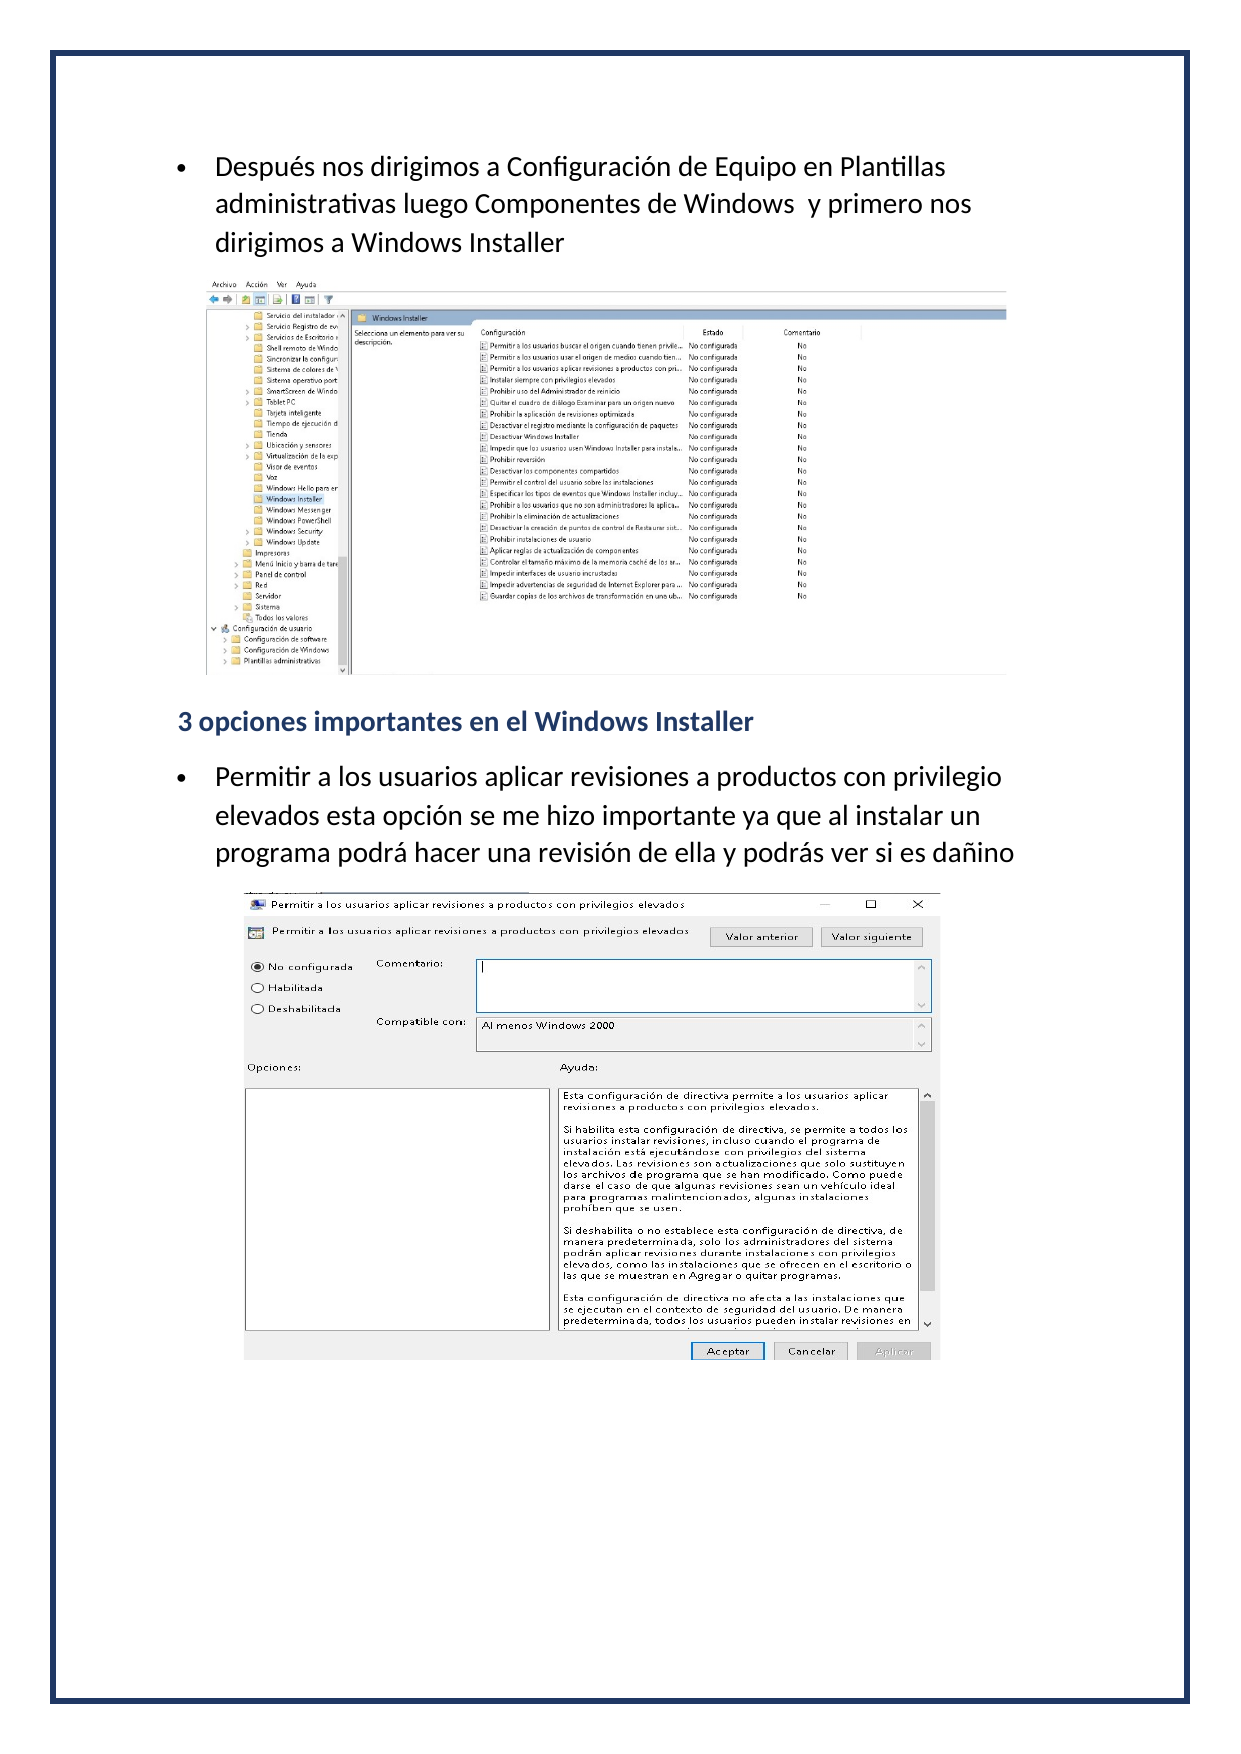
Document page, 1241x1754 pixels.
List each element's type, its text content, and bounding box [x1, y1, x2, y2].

list Después nos dirigimos a Configuración de Equipo en Plantillas administrativas luego Componentes de Windows y primero nos dirigimos a Windows Installer [177, 148, 1085, 259]
picture [243, 892, 941, 1360]
text 3 opciones importantes en el Windows Installer [177, 703, 1143, 739]
picture [206, 280, 1007, 675]
list Permitir a los usuarios aplicar revisiones a productos con privilegio elevados esta opción se me hizo importante ya que al instalar un programa podrá hacer una revisión de ella y podrás ver si es dañino [177, 758, 1102, 870]
